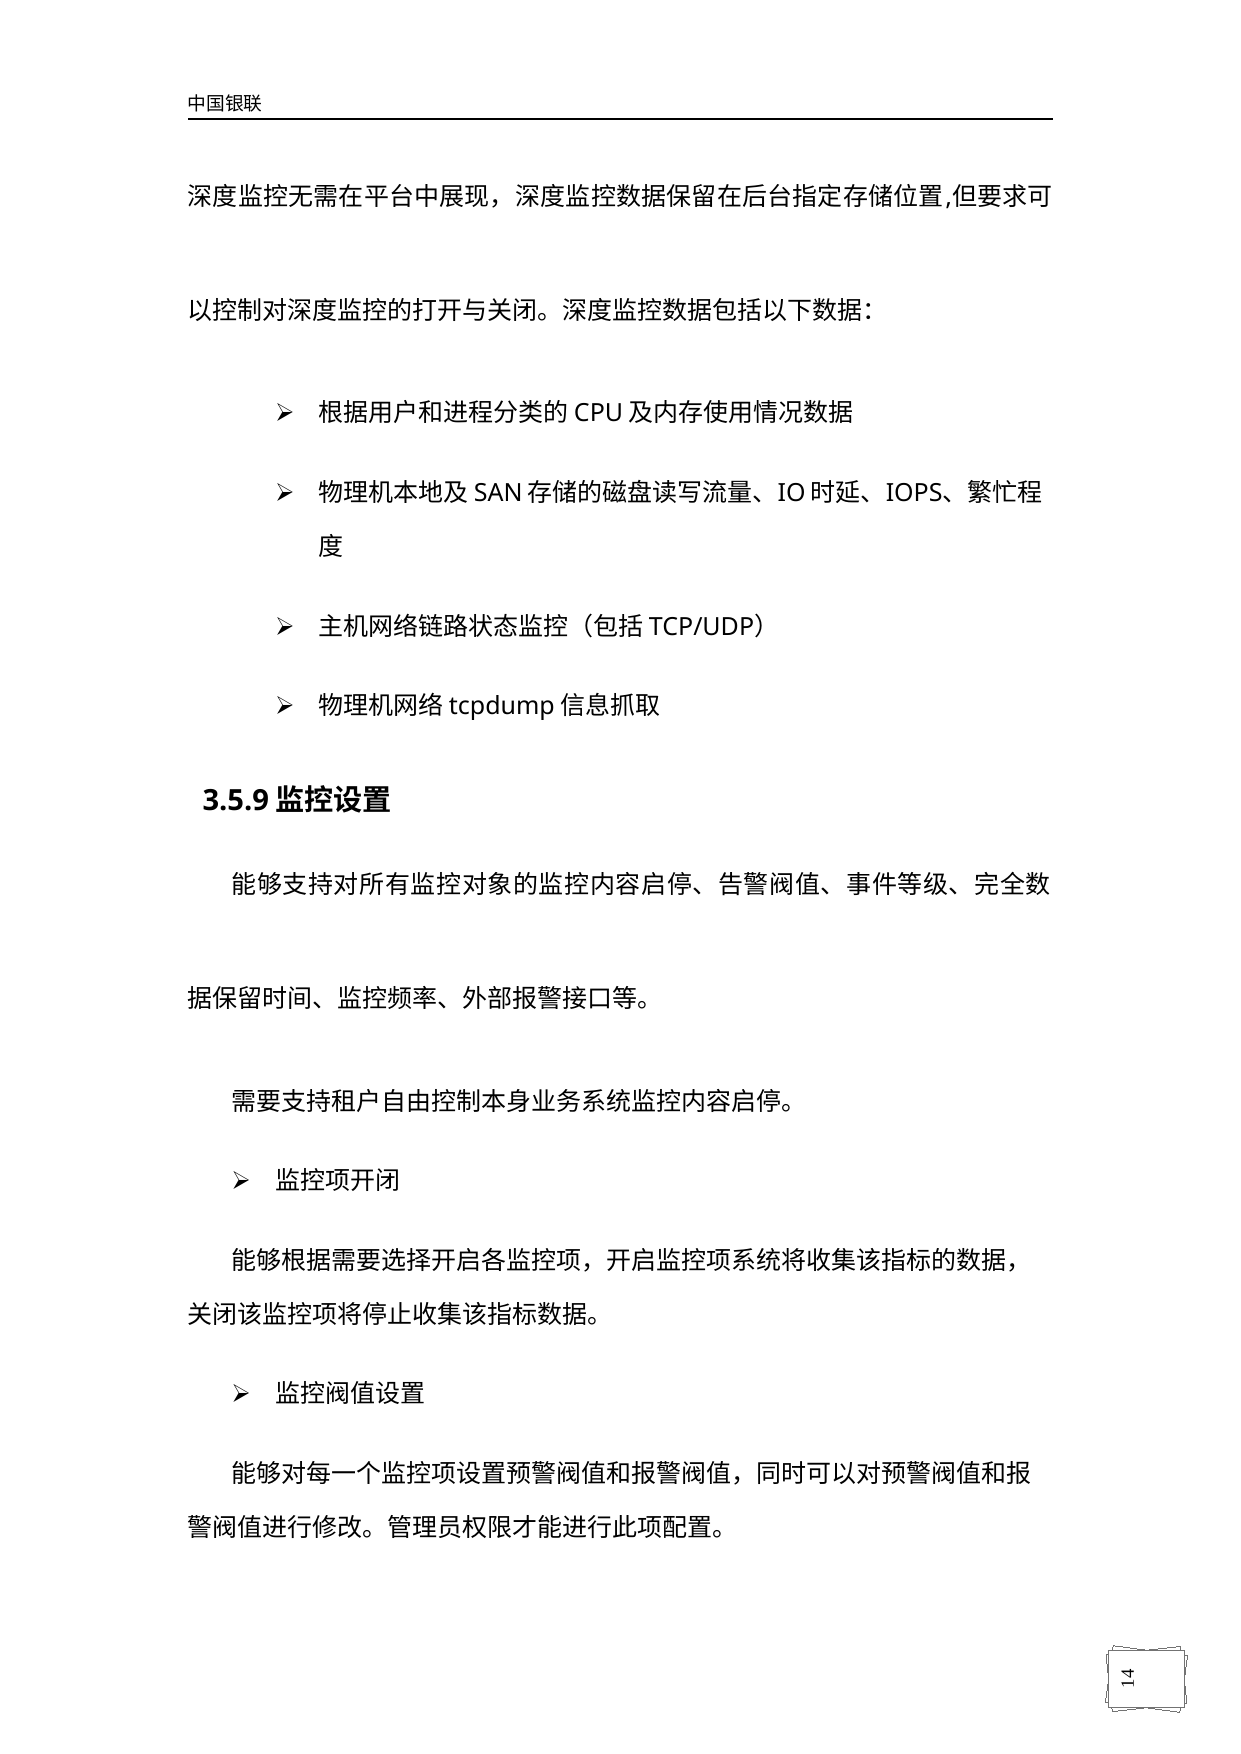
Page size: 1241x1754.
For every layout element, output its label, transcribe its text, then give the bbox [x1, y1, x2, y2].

list 物理机网络tcpdump信息抓取 [275, 685, 1053, 722]
text 能够支持对所有监控对象的监控内容启停、告警阀值、事件等级、完全数据保留时间、监控频率、外部报警接口等。 [187, 850, 1053, 1029]
list 主机网络链路状态监控（包括TCP/UDP） [275, 606, 1053, 642]
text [187, 162, 1053, 341]
text 能够根据需要选择开启各监控项，开启监控项系统将收集该指标的数据，关闭该监控项将停止收集该指标数据。 [187, 1240, 1053, 1331]
list 监控阀值设置 [231, 1374, 1053, 1410]
list 根据用户和进程分类的CPU及内存使用情况数据 [275, 393, 1053, 429]
text 能够对每一个监控项设置预警阀值和报警阀值，同时可以对预警阀值和报警阀值进行修改。管理员权限才能进行此项配置。 [187, 1453, 1053, 1544]
list 物理机本地及SAN存储的磁盘读写流量、IO时延、IOPS、繁忙程度 [275, 472, 1053, 563]
list 监控项开闭 [231, 1161, 1053, 1197]
text 需要支持租户自由控制本身业务系统监控内容启停。 [187, 1081, 1053, 1118]
list 监控设置 [202, 765, 1053, 830]
